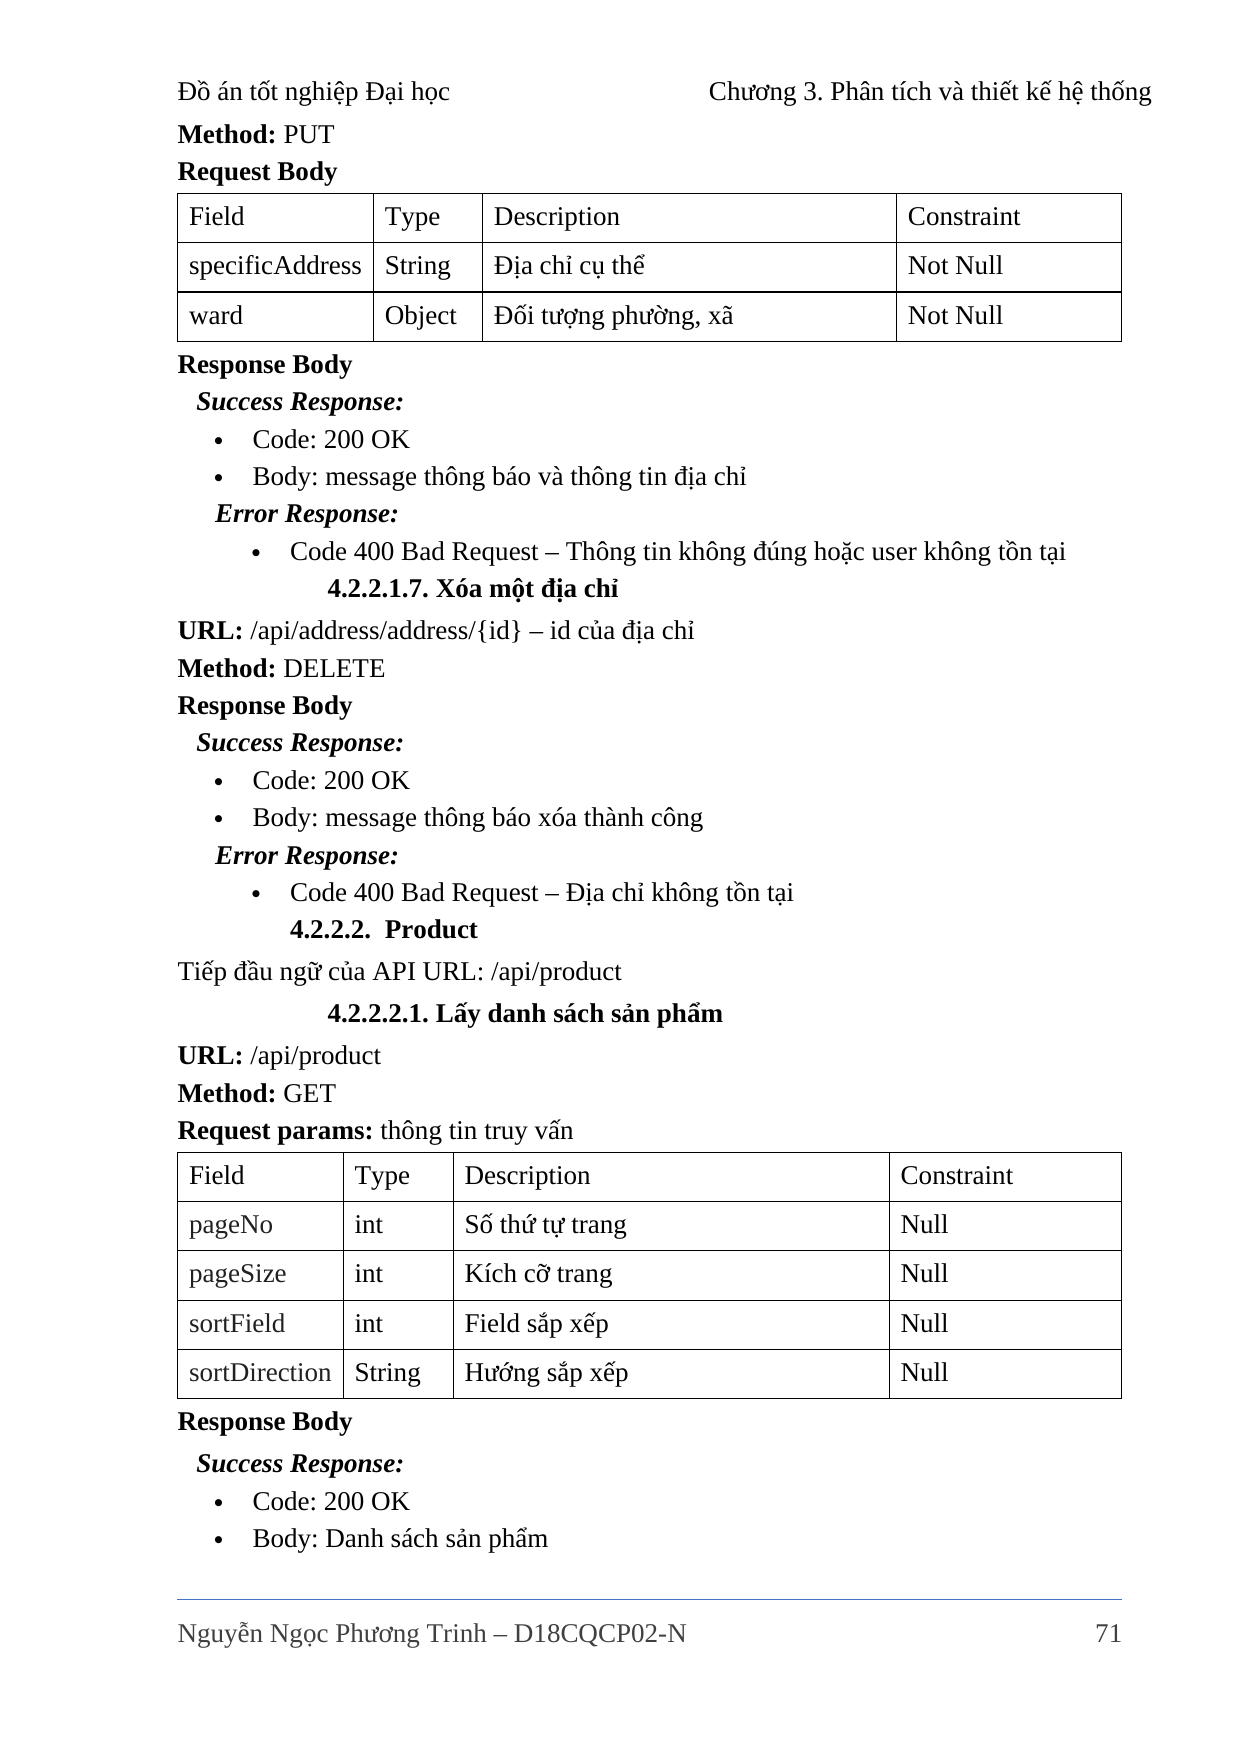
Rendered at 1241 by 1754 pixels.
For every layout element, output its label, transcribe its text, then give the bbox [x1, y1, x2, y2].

list Body: message thông báo xóa thành công [215, 801, 1122, 832]
list Code: 200 OK [215, 764, 1122, 795]
table_cell sortDirection [178, 1350, 343, 1398]
table_cell Field sắp xếp [454, 1301, 889, 1349]
table_header Constraint [897, 194, 1121, 242]
list Code: 200 OK [215, 1485, 1122, 1516]
text Method: PUT [177, 118, 1122, 149]
table_cell Null [890, 1301, 1121, 1349]
table_cell int [344, 1202, 453, 1250]
table_cell Null [890, 1251, 1121, 1299]
table_cell Số thứ tự trang [454, 1202, 889, 1250]
table_cell Địa chỉ cụ thể [483, 243, 896, 291]
list Code 400 Bad Request – Địa chỉ không tồn tại [252, 876, 1122, 907]
text Request Body [177, 156, 1122, 187]
table_cell sortField [178, 1301, 343, 1349]
table_header Type [374, 194, 482, 242]
table_cell Null [890, 1350, 1121, 1398]
table_cell specificAddress [178, 243, 373, 291]
subtitle Product [290, 913, 1122, 945]
table_cell Null [890, 1202, 1121, 1250]
text Response Body [177, 1405, 1122, 1436]
table_cell int [344, 1251, 453, 1299]
text URL: /api/address/address/{id} – id của địa chỉ [177, 614, 1122, 646]
text URL: /api/product [177, 1039, 1122, 1071]
list Code 400 Bad Request – Thông tin không đúng hoặc user không tồn tại [252, 535, 1122, 566]
text Response Body [177, 348, 1122, 379]
table_cell Not Null [897, 243, 1121, 291]
subtitle Lấy danh sách sản phẩm [327, 997, 1122, 1029]
text Method: GET [177, 1077, 1122, 1108]
table_cell int [344, 1301, 453, 1349]
table_header Type [344, 1153, 453, 1201]
list Code: 200 OK [215, 423, 1122, 454]
text Request params: thông tin truy vấn [177, 1114, 1122, 1145]
table_header Field [178, 1153, 343, 1201]
text Success Response: [196, 385, 1122, 417]
table_header Field [178, 194, 373, 242]
table_header Description [454, 1153, 889, 1201]
table_header Constraint [890, 1153, 1121, 1201]
table_cell pageSize [178, 1251, 343, 1299]
table_cell Đối tượng phường, xã [483, 293, 896, 341]
table_cell Not Null [897, 293, 1121, 341]
text Response Body [177, 689, 1122, 720]
table_header Description [483, 194, 896, 242]
list Body: Danh sách sản phẩm [215, 1522, 1122, 1553]
table_cell Object [374, 293, 482, 341]
table_cell Hướng sắp xếp [454, 1350, 889, 1398]
list Body: message thông báo và thông tin địa chỉ [215, 460, 1122, 491]
table_cell Kích cỡ trang [454, 1251, 889, 1299]
text Tiếp đầu ngữ của API URL: /api/product [177, 956, 1122, 987]
subtitle Xóa một địa chỉ [327, 572, 1122, 603]
text Error Response: [215, 498, 1122, 529]
table_cell ward [178, 293, 373, 341]
text Success Response: [196, 1447, 1122, 1478]
text Method: DELETE [177, 652, 1122, 683]
table_cell String [344, 1350, 453, 1398]
table_cell pageNo [178, 1202, 343, 1250]
text Error Response: [215, 839, 1122, 870]
text Success Response: [196, 727, 1122, 758]
table_cell String [374, 243, 482, 291]
